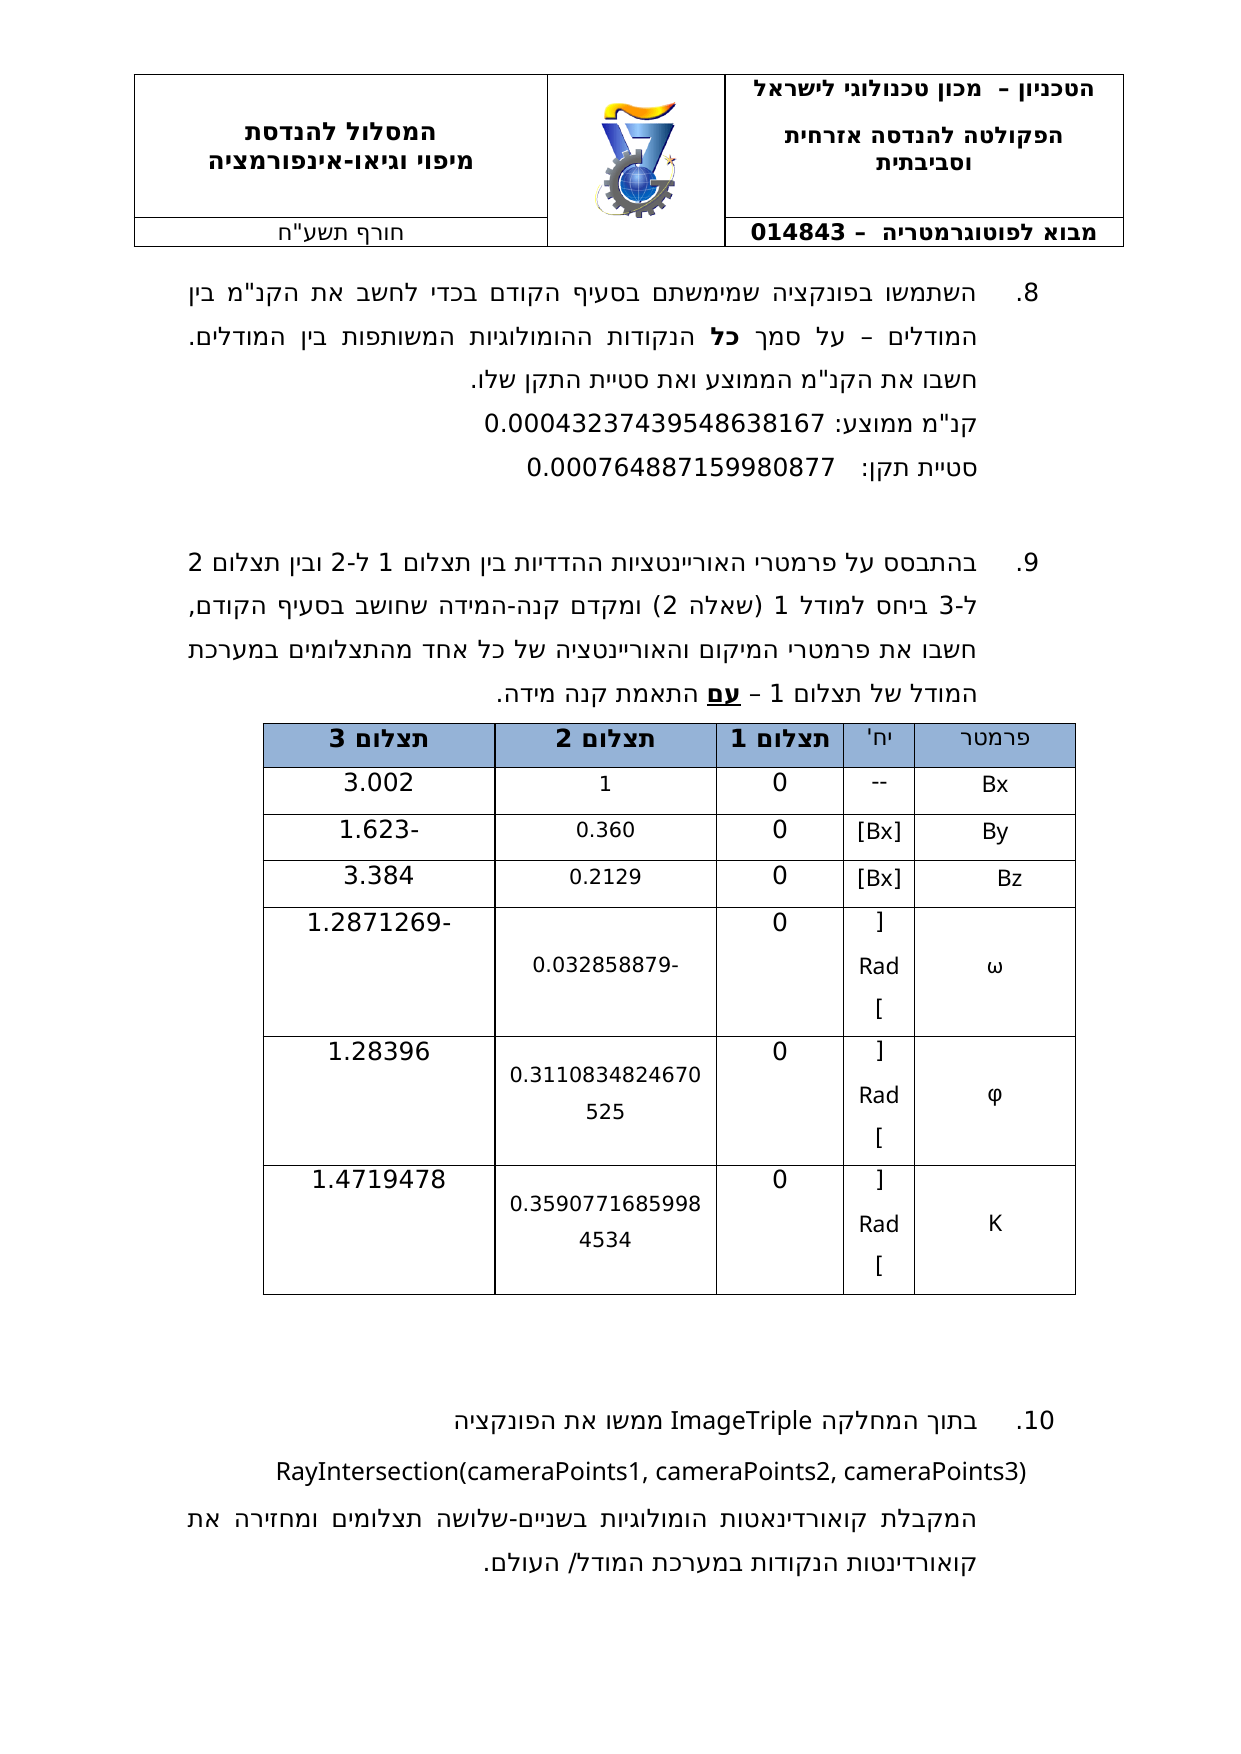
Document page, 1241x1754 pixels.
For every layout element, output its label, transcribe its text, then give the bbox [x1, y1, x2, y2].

table_cell K [915, 1166, 1075, 1293]
table_cell 0 [717, 768, 843, 814]
table_cell ω [915, 908, 1075, 1036]
table_cell 0.360 [496, 815, 716, 860]
table_cell [Rad] [844, 1166, 914, 1293]
table_cell 0 [717, 861, 843, 907]
table_cell -1.623 [264, 815, 494, 860]
list בהתבסס על פרמטרי האוריינטציות ההדדיות בין תצלום 1 ל-2 ובין תצלום 2 ל-3 ביחס למודל 1 (שאלה 2) ומקדם קנה-המידה שחושב בסעיף הקודם, חשבו את פרמטרי המיקום והאוריינטציה של כל אחד מהתצלומים במערכת המודל של תצלום 1 – עם התאמת קנה מידה. [187, 548, 1015, 708]
table_cell 0.35907716859984534 [496, 1166, 716, 1293]
picture [590, 99, 682, 222]
table_cell 0 [717, 1037, 843, 1165]
table_cell 0.2129 [496, 861, 716, 907]
table_cell Bx [915, 768, 1075, 814]
list בתוך המחלקה ImageTriple ממשו את הפונקציה [187, 1402, 1015, 1436]
table_cell 0 [717, 908, 843, 1036]
list השתמשו בפונקציה שמימשתם בסעיף הקודם בכדי לחשב את הקנ"מ בין המודלים – על סמך כל הנקודות ההומולוגיות המשותפות בין המודלים. חשבו את הקנ"מ הממוצע ואת סטיית התקן שלו. [187, 278, 1015, 395]
list המקבלת קואורדינאטות הומולוגיות בשניים-שלושה תצלומים ומחזירה את קואורדינטות הנקודות במערכת המודל/ העולם. [187, 1504, 978, 1577]
table_cell [Rad] [844, 908, 914, 1036]
table_cell -- [844, 768, 914, 814]
table_cell [Rad] [844, 1037, 914, 1165]
table_header יח' [844, 724, 914, 767]
table_cell 1 [496, 768, 716, 814]
table_cell 0.3110834824670525 [496, 1037, 716, 1165]
table_cell 1.28396 [264, 1037, 494, 1165]
table_cell By [915, 815, 1075, 860]
list קנ"מ ממוצע: 0.00043237439548638167 [187, 409, 978, 438]
table_cell 3.002 [264, 768, 494, 814]
table_header תצלום 1 [717, 724, 843, 767]
table_cell Bz [915, 861, 1075, 907]
list RayIntersection(cameraPoints1, cameraPoints2, cameraPoints3) [262, 1453, 1053, 1487]
table_cell -1.2871269 [264, 908, 494, 1036]
table_cell 0 [717, 815, 843, 860]
table_cell 0 [717, 1166, 843, 1293]
list סטיית תקן: 0.000764887159980877 [187, 453, 978, 482]
table_header פרמטר [915, 724, 1075, 767]
table_cell 3.384 [264, 861, 494, 907]
table_cell -0.032858879 [496, 908, 716, 1036]
table_cell φ [915, 1037, 1075, 1165]
table_cell [Bx] [844, 815, 914, 860]
table_cell 1.4719478 [264, 1166, 494, 1293]
table_cell [Bx] [844, 861, 914, 907]
table_header תצלום 2 [496, 724, 716, 767]
table_header תצלום 3 [264, 724, 494, 767]
